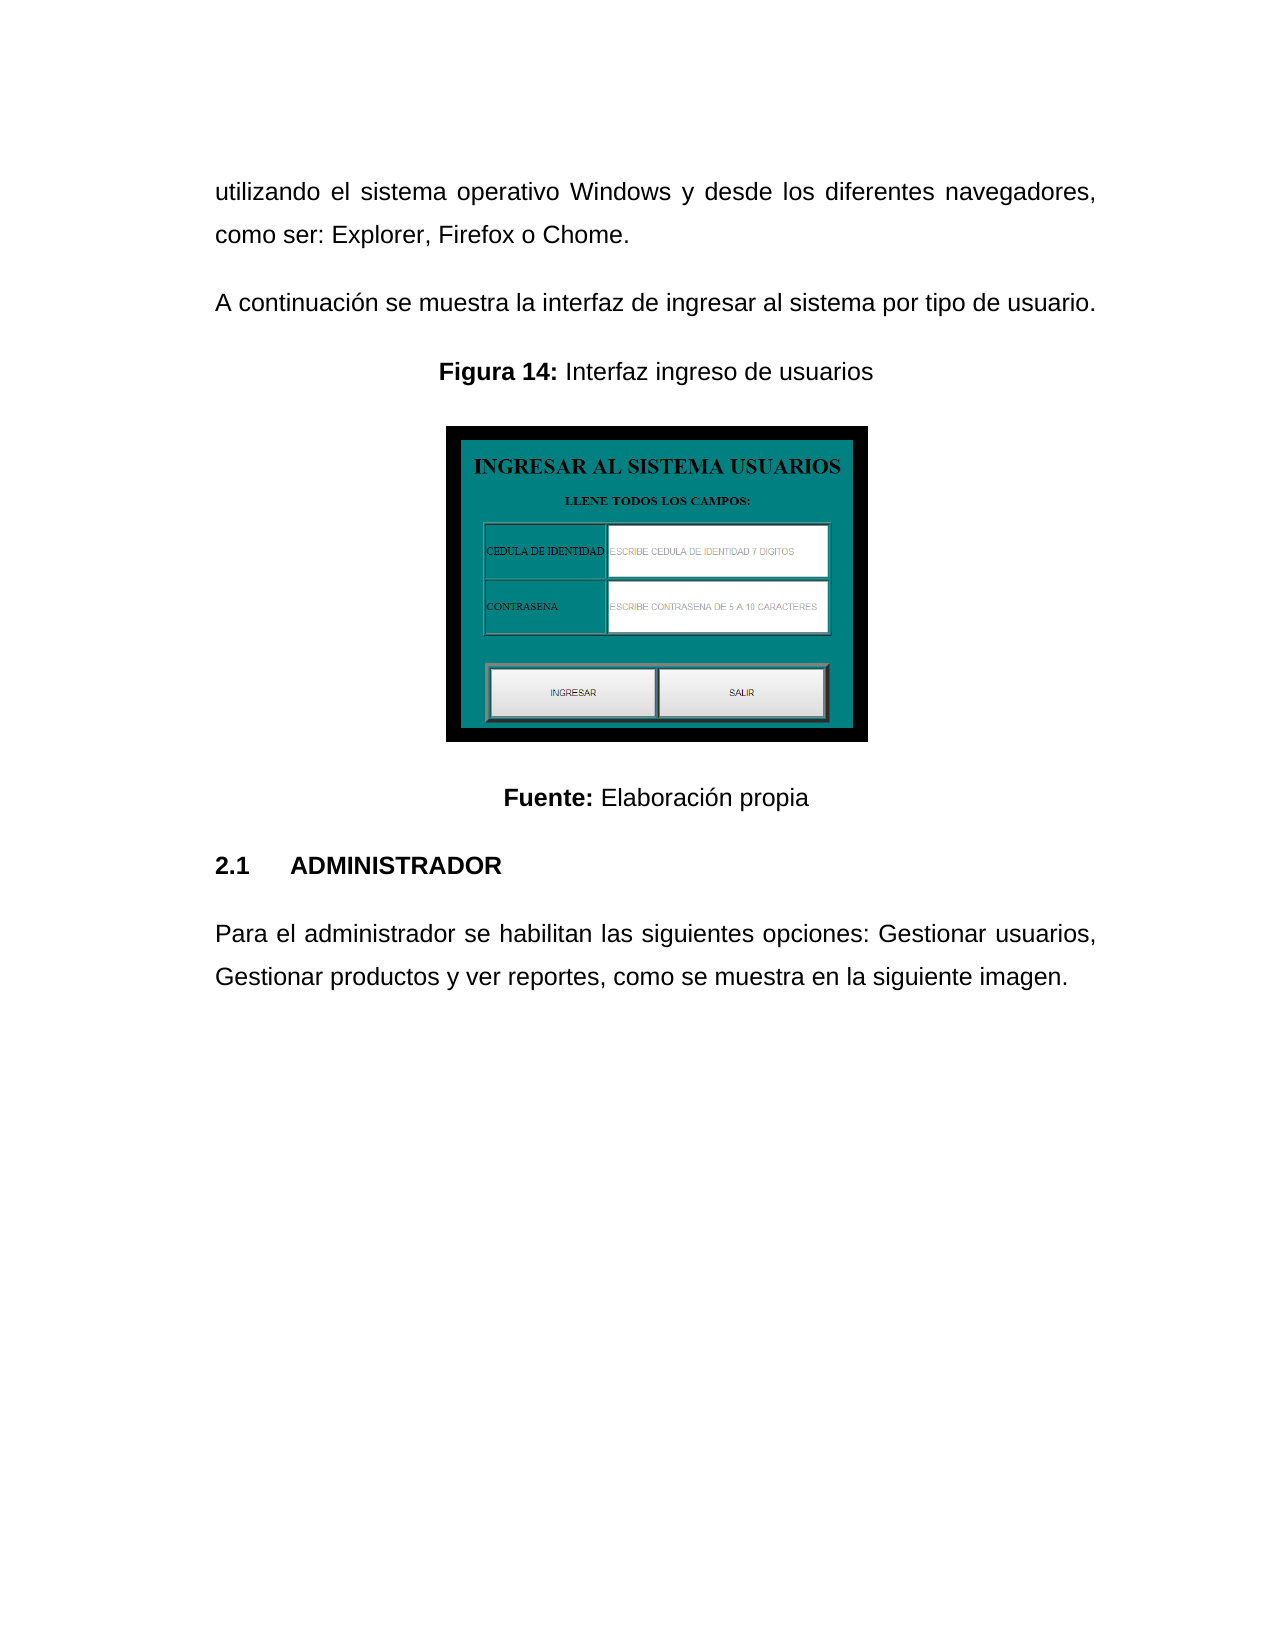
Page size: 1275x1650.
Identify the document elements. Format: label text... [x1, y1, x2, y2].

text Fuente: Elaboración propia [215, 782, 1098, 811]
list ADMINISTRADOR [215, 851, 1098, 879]
text A continuación se muestra la interfaz de ingresar al sistema por tipo de usuario. [215, 288, 1098, 317]
picture [461, 440, 853, 728]
text Para el administrador se habilitan las siguientes opciones: Gestionar usuarios, Gestionar productos y ver reportes, como se muestra en la siguiente imagen. [215, 919, 1098, 991]
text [215, 177, 1098, 249]
text Figura 14: Interfaz ingreso de usuarios [215, 357, 1098, 385]
